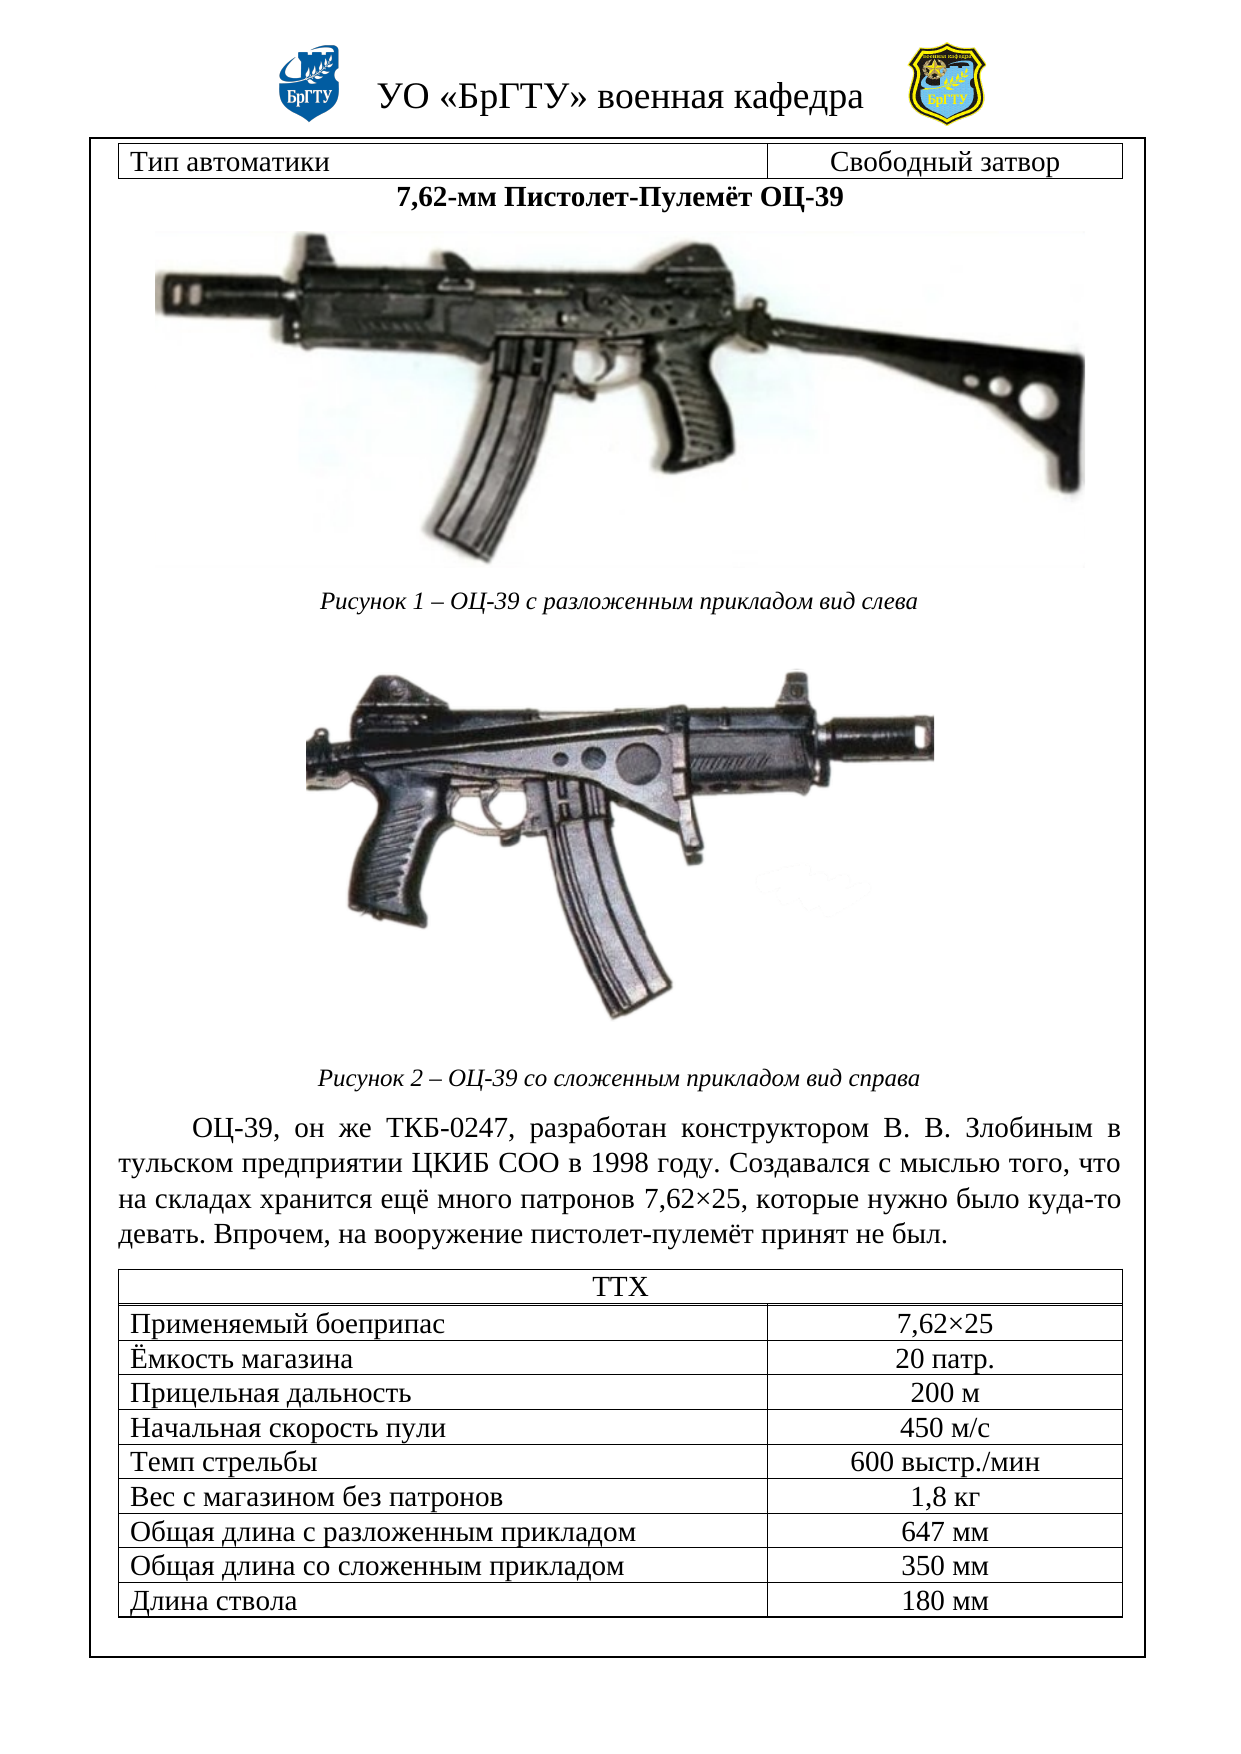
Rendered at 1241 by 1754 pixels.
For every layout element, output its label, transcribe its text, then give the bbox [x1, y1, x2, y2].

table_cell 20 патр. [768, 1341, 1122, 1374]
table_cell Свободный затвор [768, 144, 1122, 178]
table_cell 1,8 кг [768, 1479, 1122, 1513]
table_cell Общая длина с разложенным прикладом [119, 1514, 767, 1547]
picture [907, 42, 987, 126]
table_cell Начальная скорость пули [119, 1410, 767, 1443]
table_cell Длина ствола [119, 1583, 767, 1616]
text Рисунок 1 – ОЦ-39 с разложенным прикладом вид слева [118, 586, 1122, 615]
table_header ТТХ [119, 1270, 1122, 1303]
table_cell Темп стрельбы [119, 1445, 767, 1478]
table_cell Ёмкость магазина [119, 1341, 767, 1374]
table_cell 647 мм [768, 1514, 1122, 1547]
picture [155, 231, 1085, 568]
table_cell Тип автоматики [119, 144, 767, 178]
picture [270, 44, 348, 123]
table_cell 600 выстр./мин [768, 1445, 1122, 1478]
table_cell 7,62×25 [768, 1306, 1122, 1340]
text Рисунок 2 – ОЦ-39 со сложенным прикладом вид справа [118, 1063, 1122, 1091]
table_cell Применяемый боеприпас [119, 1306, 767, 1340]
table_cell 350 мм [768, 1548, 1122, 1582]
table_cell 200 м [768, 1375, 1122, 1409]
table_cell 180 мм [768, 1583, 1122, 1616]
table_cell Вес с магазином без патронов [119, 1479, 767, 1513]
table_cell Общая длина со сложенным прикладом [119, 1548, 767, 1582]
text 7,62-мм Пистолет-Пулемёт ОЦ-39 [118, 179, 1122, 212]
picture [306, 633, 935, 1045]
table_cell 450 м/с [768, 1410, 1122, 1443]
table_cell Прицельная дальность [119, 1375, 767, 1409]
text ОЦ-39, он же ТКБ-0247, разработан конструктором В. В. Злобиным в тульском предприятии ЦКИБ СОО в 1998 году. Создавался с мыслью того, что на складах хранится ещё много патронов 7,62×25, которые нужно было куда-то девать. Впрочем, на вооружение пистолет-пулемёт принят не был. [118, 1110, 1122, 1250]
